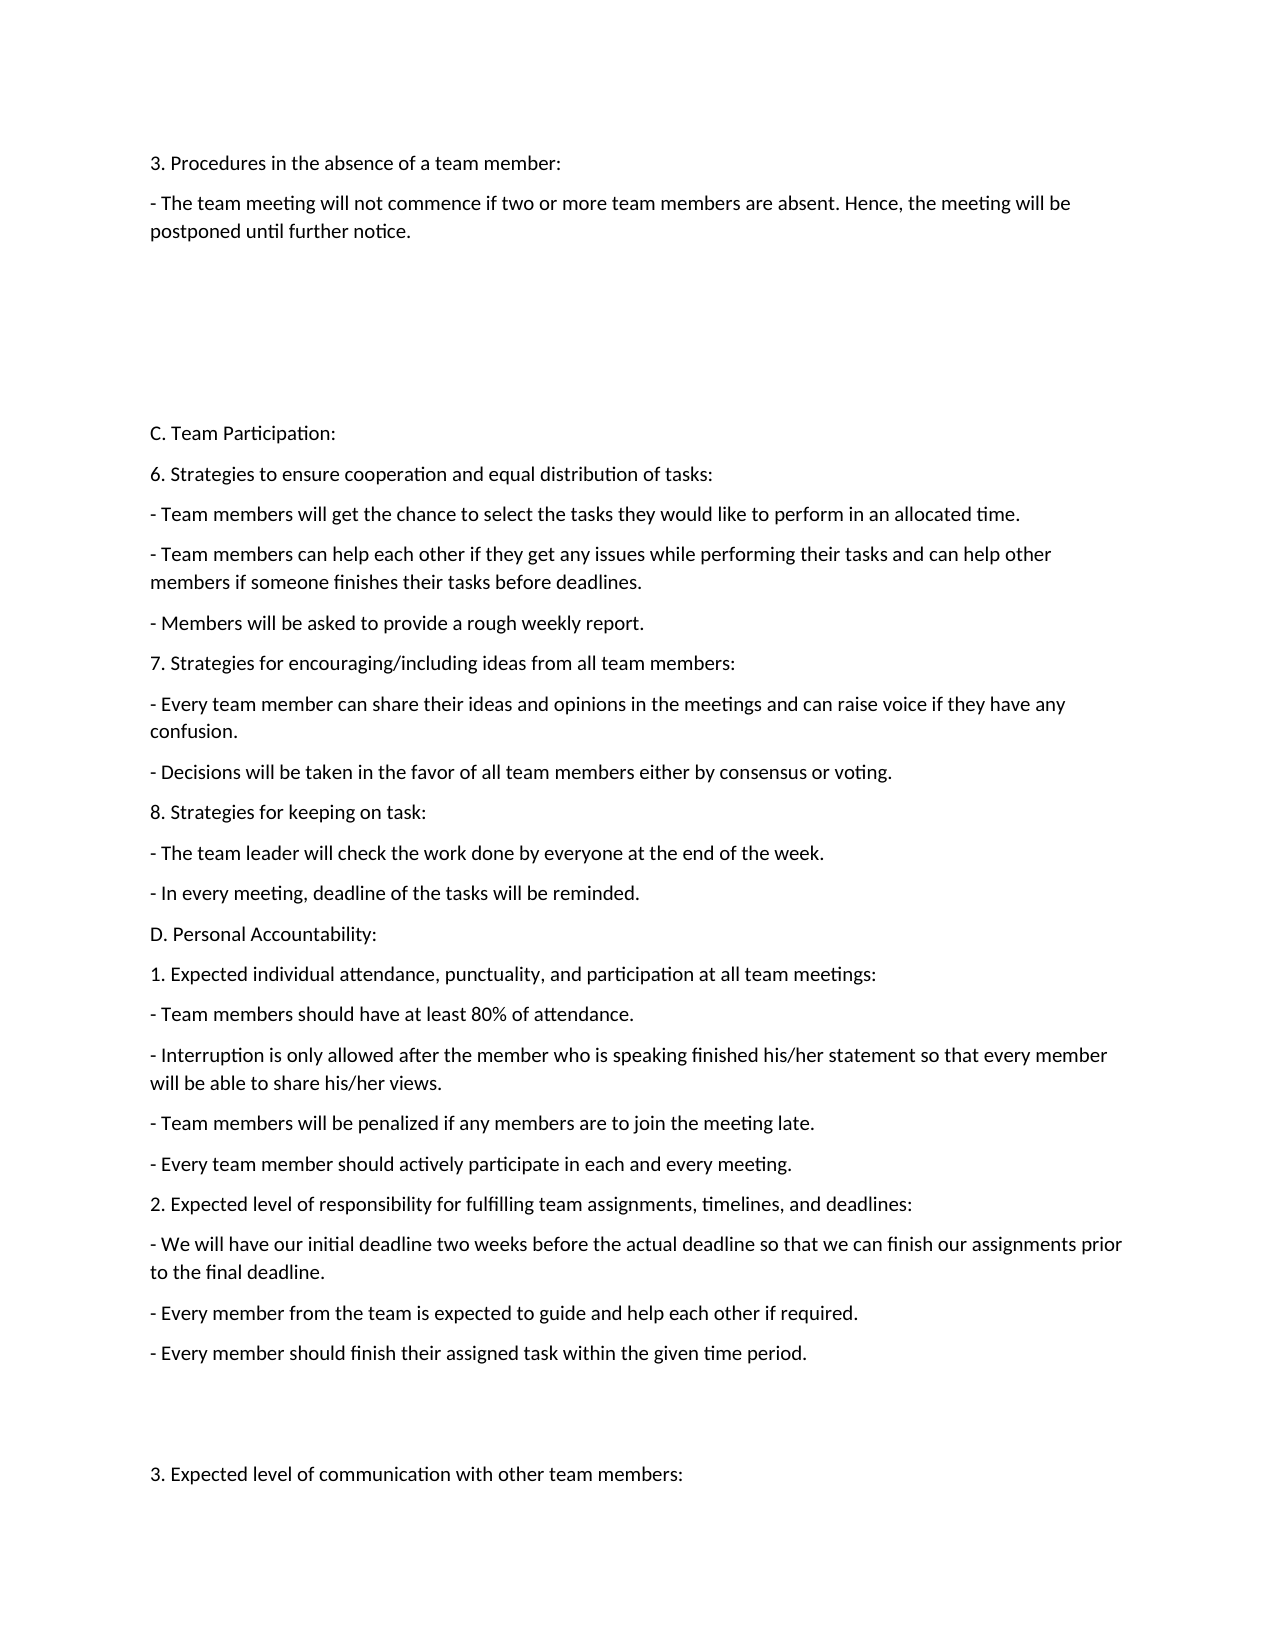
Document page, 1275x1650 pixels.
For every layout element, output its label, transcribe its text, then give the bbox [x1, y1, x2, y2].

text - Team members will be penalized if any members are to join the meeting late. [150, 1110, 1125, 1136]
text - The team meeting will not commence if two or more team members are absent. Hence, the meeting will be postponed until further notice. [150, 190, 1125, 244]
text - Every team member can share their ideas and opinions in the meetings and can raise voice if they have any confusion. [150, 691, 1125, 744]
text - The team leader will check the work done by everyone at the end of the week. [150, 840, 1125, 865]
text - Team members should have at least 80% of attendance. [150, 1002, 1125, 1027]
text 7. Strategies for encouraging/including ideas from all team members: [150, 650, 1125, 676]
text 2. Expected level of responsibility for fulfilling team assignments, timelines, and deadlines: [150, 1191, 1125, 1217]
text - Interruption is only allowed after the member who is speaking finished his/her statement so that every member will be able to share his/her views. [150, 1042, 1125, 1095]
text 1. Expected individual attendance, punctuality, and participation at all team meetings: [150, 961, 1125, 987]
text 3. Expected level of communication with other team members: [150, 1462, 1125, 1487]
text - We will have our initial deadline two weeks before the actual deadline so that we can finish our assignments prior to the final deadline. [150, 1232, 1125, 1285]
text - Members will be asked to provide a rough weekly report. [150, 610, 1125, 635]
text 3. Procedures in the absence of a team member: [150, 150, 1125, 175]
text - Every member from the team is expected to guide and help each other if required. [150, 1300, 1125, 1325]
text 6. Strategies to ensure cooperation and equal distribution of tasks: [150, 461, 1125, 486]
text C. Team Participation: [150, 420, 1125, 446]
text - Decisions will be taken in the favor of all team members either by consensus or voting. [150, 759, 1125, 784]
text - Every team member should actively participate in each and every meeting. [150, 1151, 1125, 1176]
text 8. Strategies for keeping on task: [150, 799, 1125, 825]
text - In every meeting, deadline of the tasks will be reminded. [150, 880, 1125, 906]
text - Team members will get the chance to select the tasks they would like to perform in an allocated time. [150, 501, 1125, 527]
text - Team members can help each other if they get any issues while performing their tasks and can help other members if someone finishes their tasks before deadlines. [150, 542, 1125, 595]
text D. Personal Accountability: [150, 921, 1125, 946]
text - Every member should finish their assigned task within the given time period. [150, 1340, 1125, 1366]
